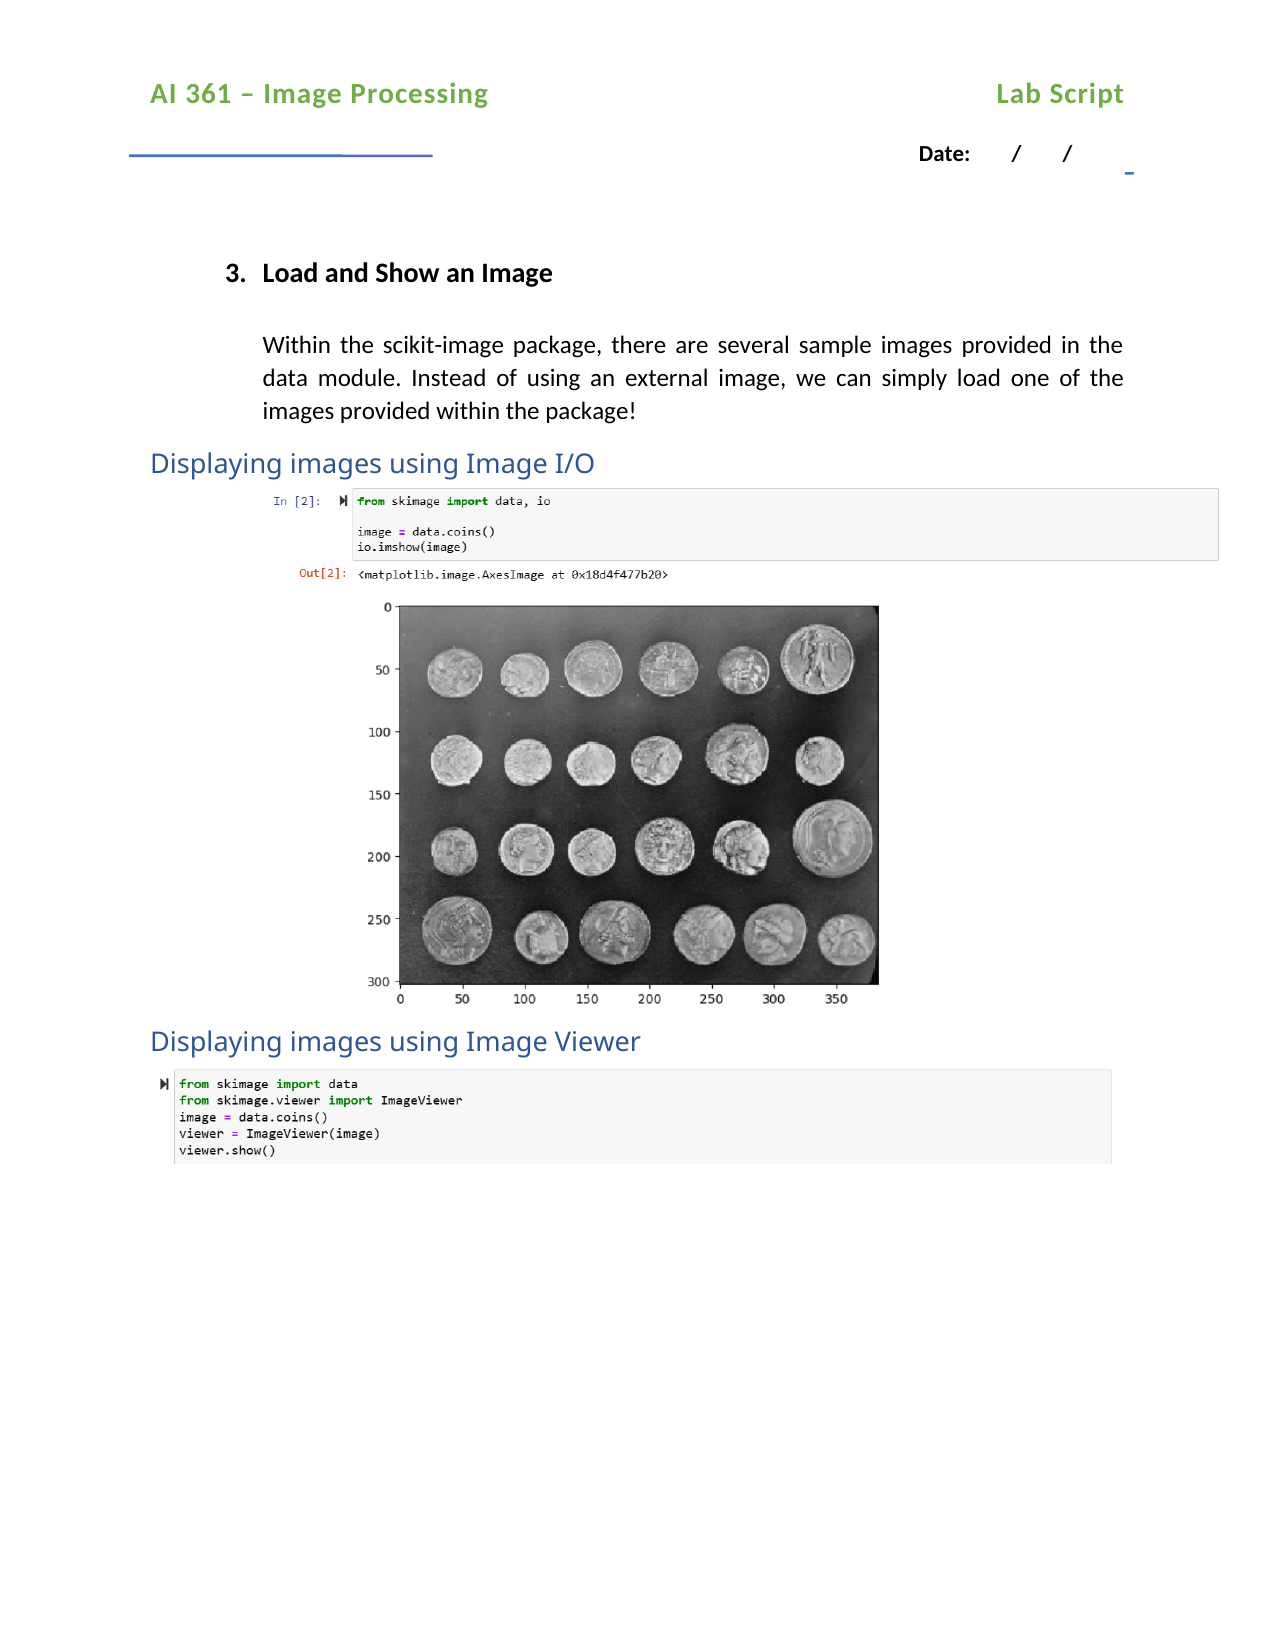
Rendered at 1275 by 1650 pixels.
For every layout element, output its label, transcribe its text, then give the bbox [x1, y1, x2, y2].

subtitle Displaying images using Image I/O [150, 444, 1125, 481]
picture [262, 484, 1238, 1004]
list Within the scikit-image package, there are several sample images provided in the data module. Instead of using an external image, we can simply load one of the images provided within the package! [262, 329, 1125, 425]
picture [150, 1062, 1125, 1164]
list Load and Show an Image [225, 255, 1125, 289]
subtitle Displaying images using Image Viewer [150, 1023, 1125, 1060]
